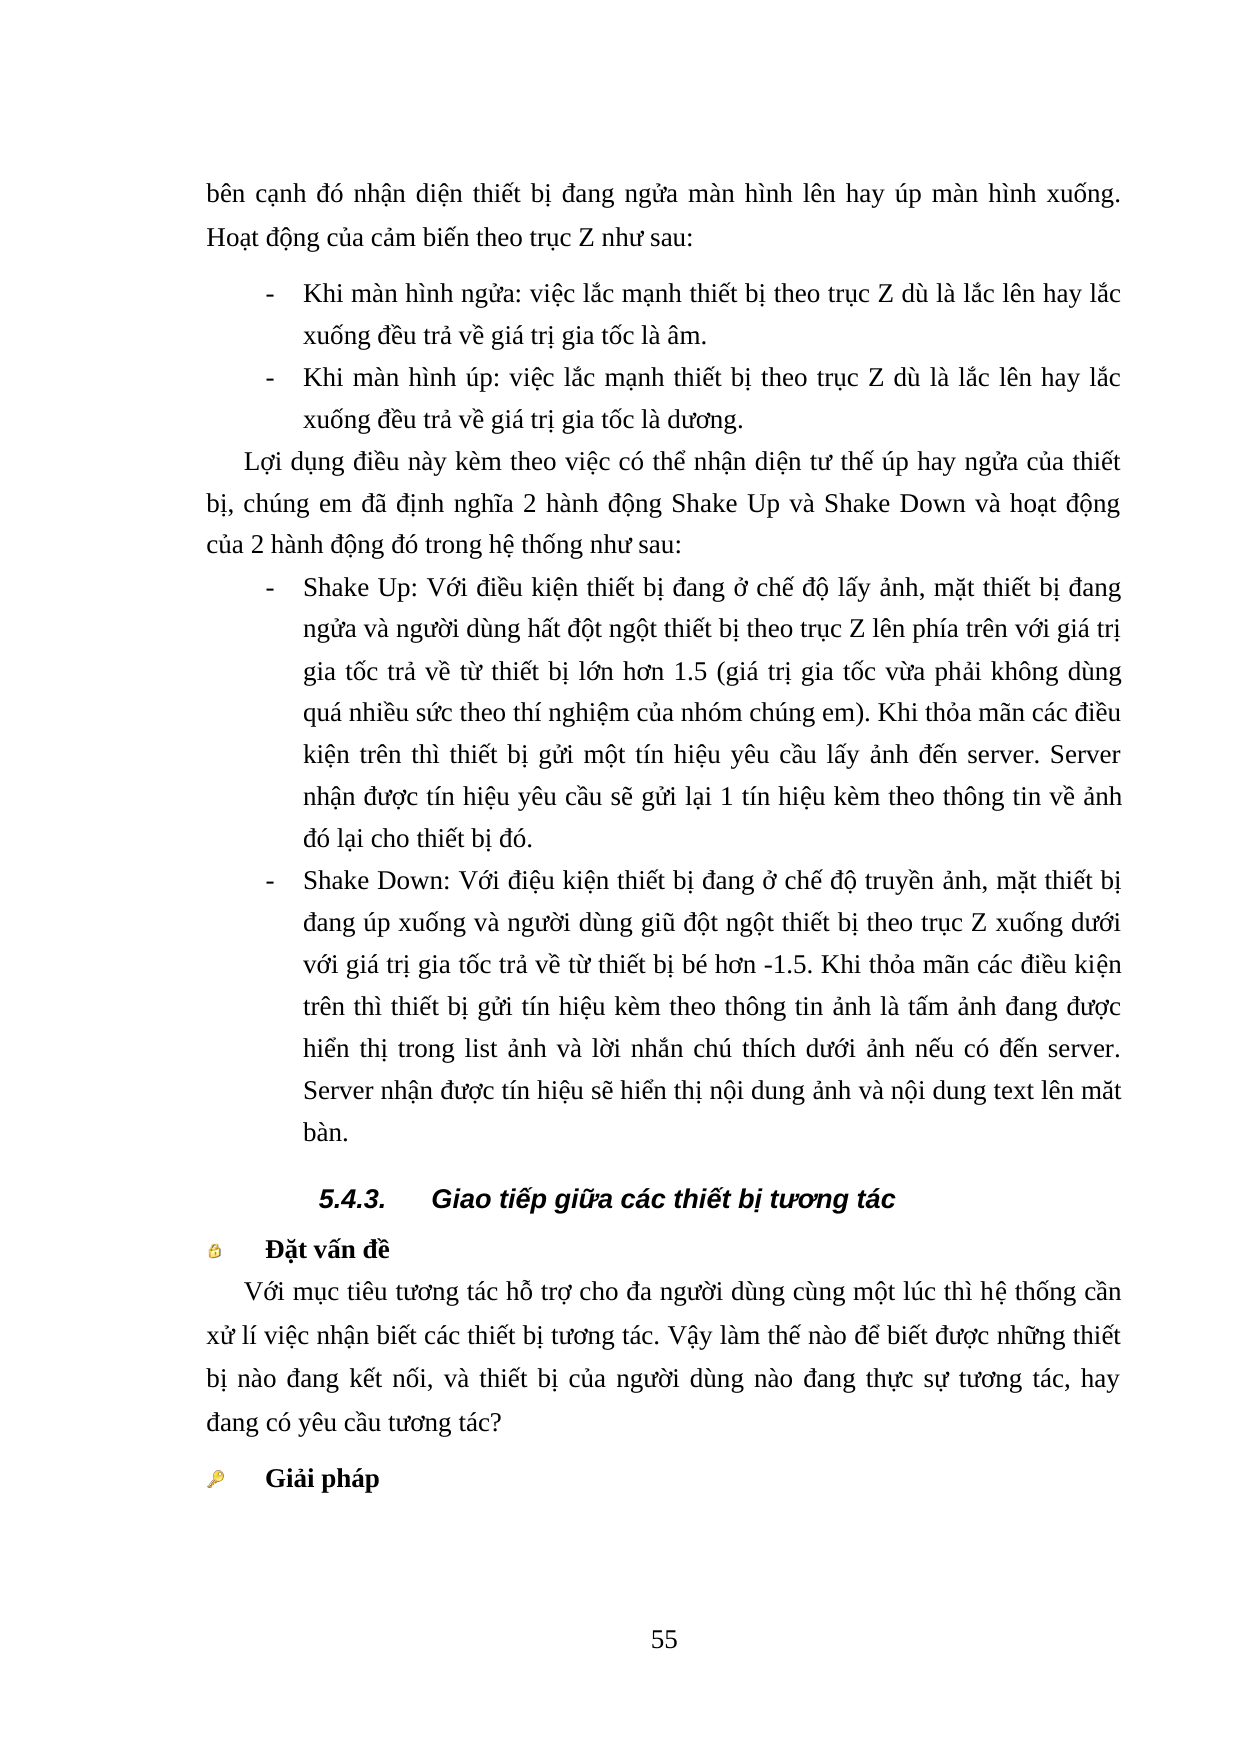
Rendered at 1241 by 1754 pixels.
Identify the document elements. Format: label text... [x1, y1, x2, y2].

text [206, 177, 1122, 252]
text Với mục tiêu tương tác hỗ trợ cho đa người dùng cùng một lúc thì hệ thống cần xử lí việc nhận biết các thiết bị tương tác. Vậy làm thế nào để biết được những thiết bị nào đang kết nối, và thiết bị của người dùng nào đang thực sự tương tác, hay đang có yêu cầu tương tác? [206, 1275, 1122, 1437]
subtitle Giao tiếp giữa các thiết bị tương tác [281, 1183, 1122, 1214]
text Khi màn hình ngửa: việc lắc mạnh thiết bị theo trục Z dù là lắc lên hay lắc xuống đều trả về giá trị gia tốc là âm. [265, 277, 1122, 350]
picture [207, 1242, 222, 1259]
text Giải pháp [206, 1462, 1122, 1493]
text Khi màn hình úp: việc lắc mạnh thiết bị theo trục Z dù là lắc lên hay lắc xuống đều trả về giá trị gia tốc là dương. [265, 361, 1122, 434]
list Lợi dụng điều này kèm theo việc có thể nhận diện tư thế úp hay ngửa của thiết bị, chúng em đã định nghĩa 2 hành động Shake Up và Shake Down và hoạt động của 2 hành động đó trong hệ thống như sau: [206, 445, 1122, 560]
text Shake Down: Với điệu kiện thiết bị đang ở chế độ truyền ảnh, mặt thiết bị đang úp xuống và người dùng giũ đột ngột thiết bị theo trục Z xuống dưới với giá trị gia tốc trả về từ thiết bị bé hơn -1.5. Khi thỏa mãn các điều kiện trên thì thiết bị gửi tín hiệu kèm theo thông tin ảnh là tấm ảnh đang được hiển thị trong list ảnh và lời nhắn chú thích dưới ảnh nếu có đến server. Server nhận được tín hiệu sẽ hiển thị nội dung ảnh và nội dung text lên măt bàn. [265, 864, 1122, 1147]
picture [207, 1470, 224, 1488]
text Đặt vấn đề [206, 1233, 1122, 1264]
text Shake Up: Với điều kiện thiết bị đang ở chế độ lấy ảnh, mặt thiết bị đang ngửa và người dùng hất đột ngột thiết bị theo trục Z lên phía trên với giá trị gia tốc trả về từ thiết bị lớn hơn 1.5 (giá trị gia tốc vừa phải không dùng quá nhiều sức theo thí nghiệm của nhóm chúng em). Khi thỏa mãn các điều kiện trên thì thiết bị gửi một tín hiệu yêu cầu lấy ảnh đến server. Server nhận được tín hiệu yêu cầu sẽ gửi lại 1 tín hiệu kèm theo thông tin về ảnh đó lại cho thiết bị đó. [265, 571, 1122, 854]
